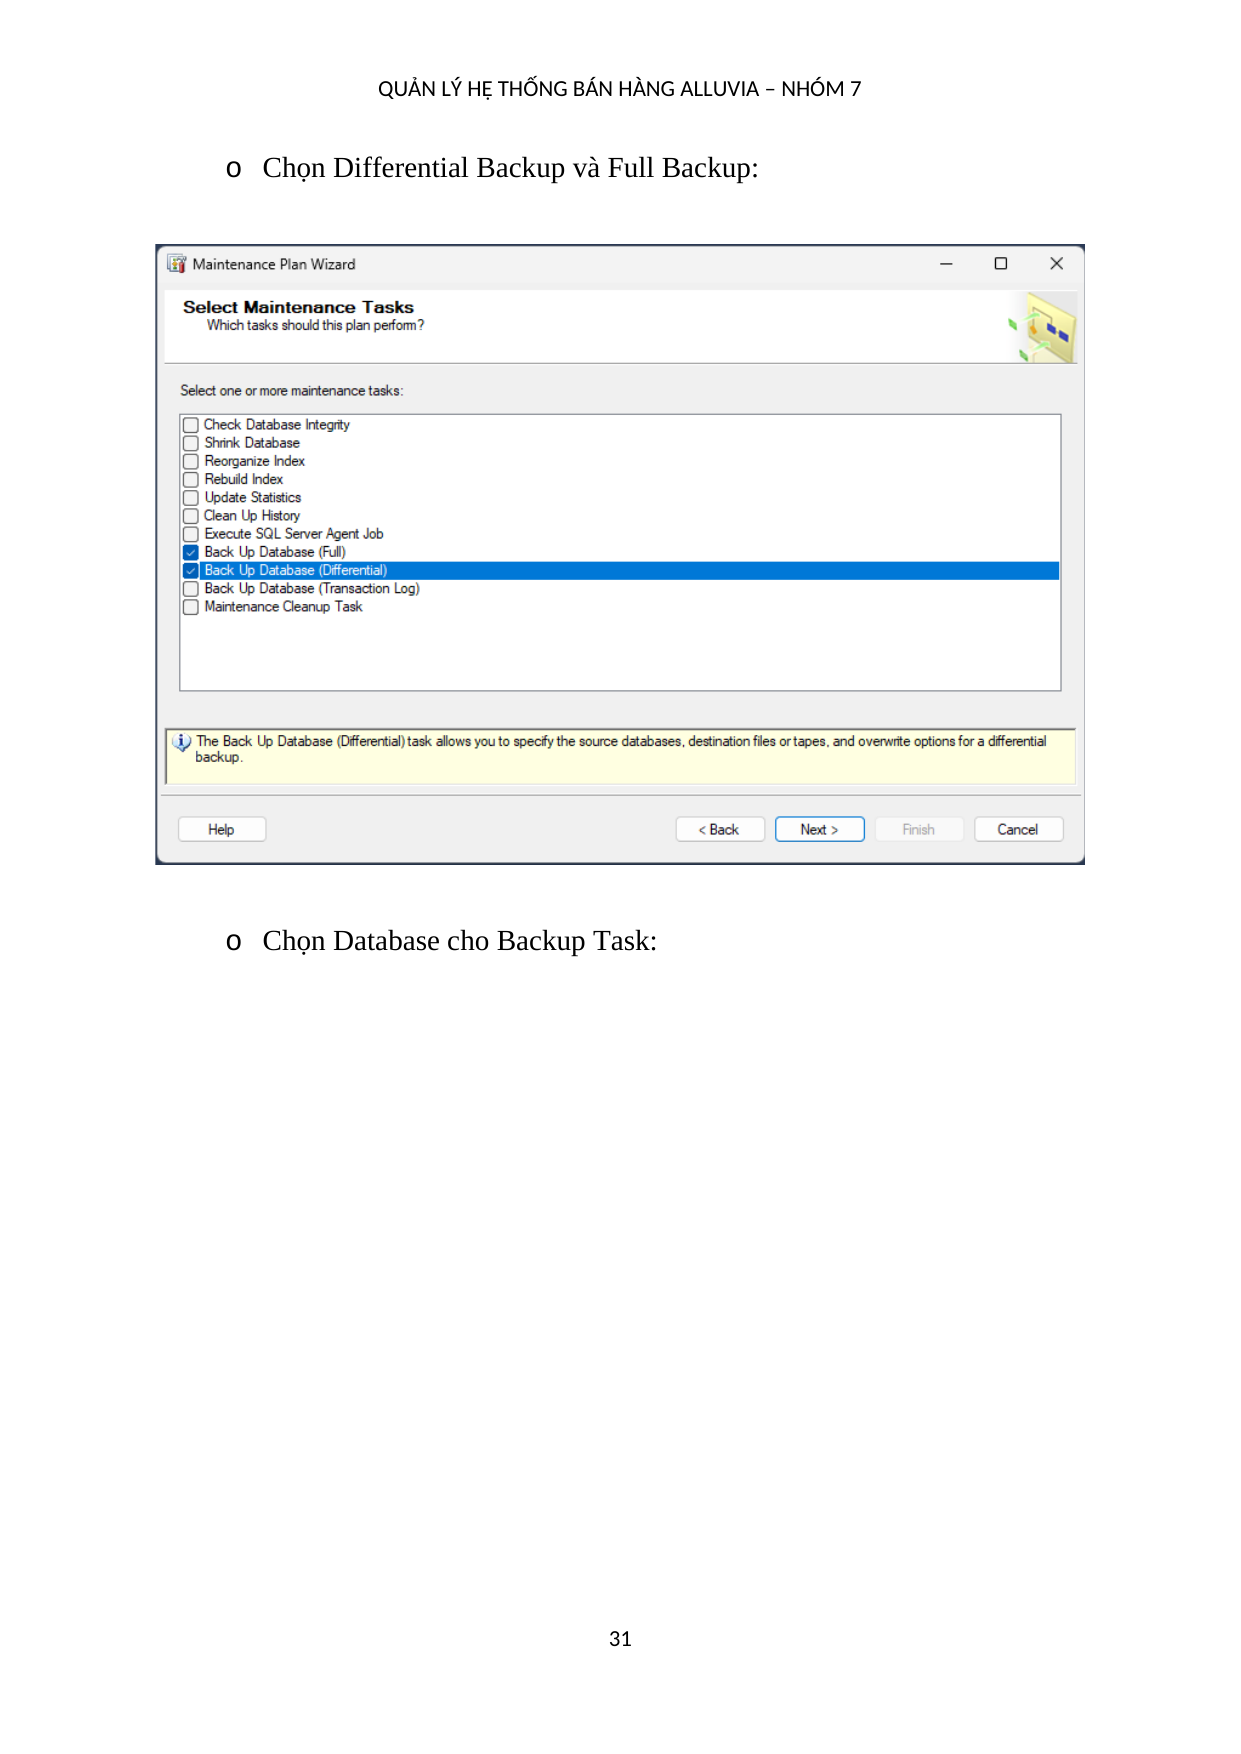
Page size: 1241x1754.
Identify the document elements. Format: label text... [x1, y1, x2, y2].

list Chọn Differential Backup và Full Backup: [225, 150, 1090, 186]
list Chọn Database cho Backup Task: [225, 923, 1090, 959]
picture [155, 244, 1085, 865]
